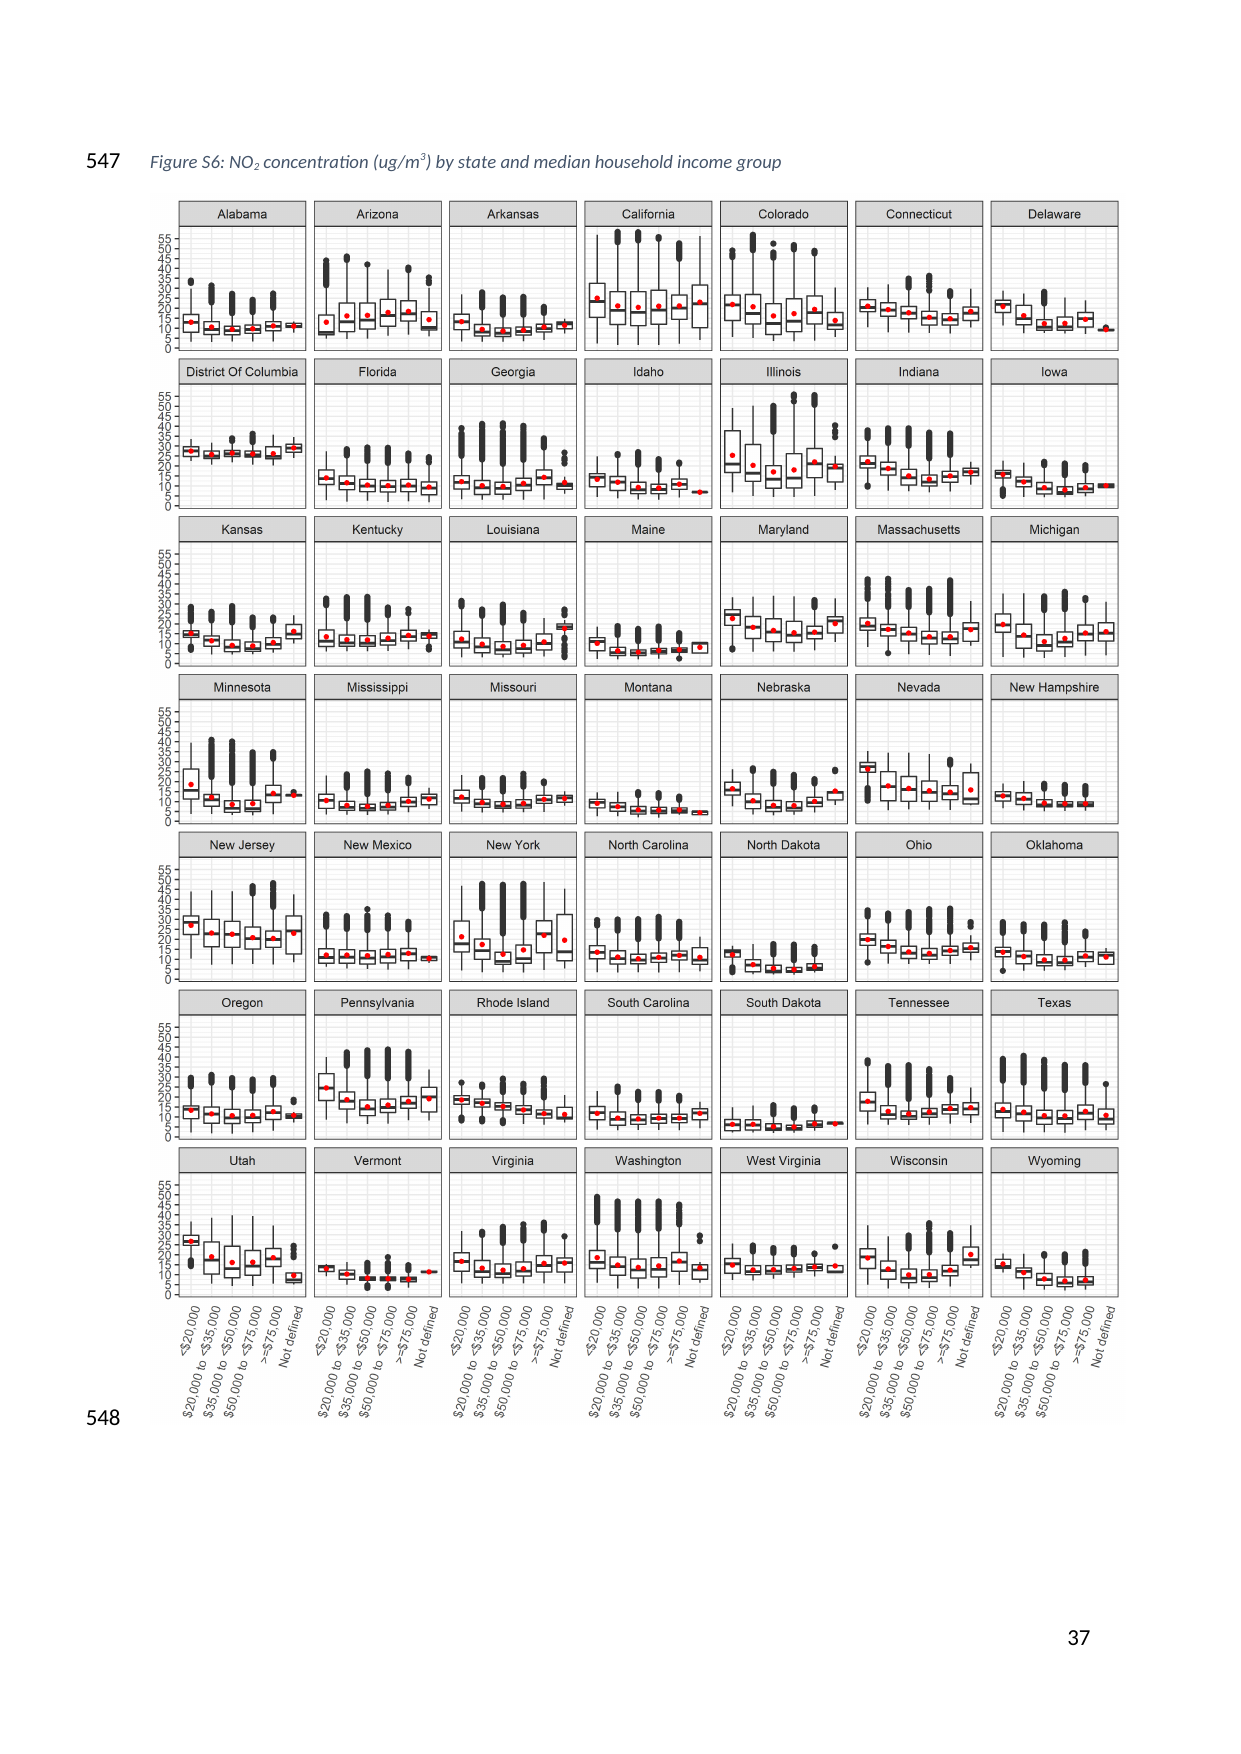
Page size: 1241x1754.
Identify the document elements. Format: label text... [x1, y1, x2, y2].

text Figure S6: NO2 concentration (ug/m3) by state and median household income group [150, 150, 1090, 173]
picture [150, 193, 1126, 1425]
